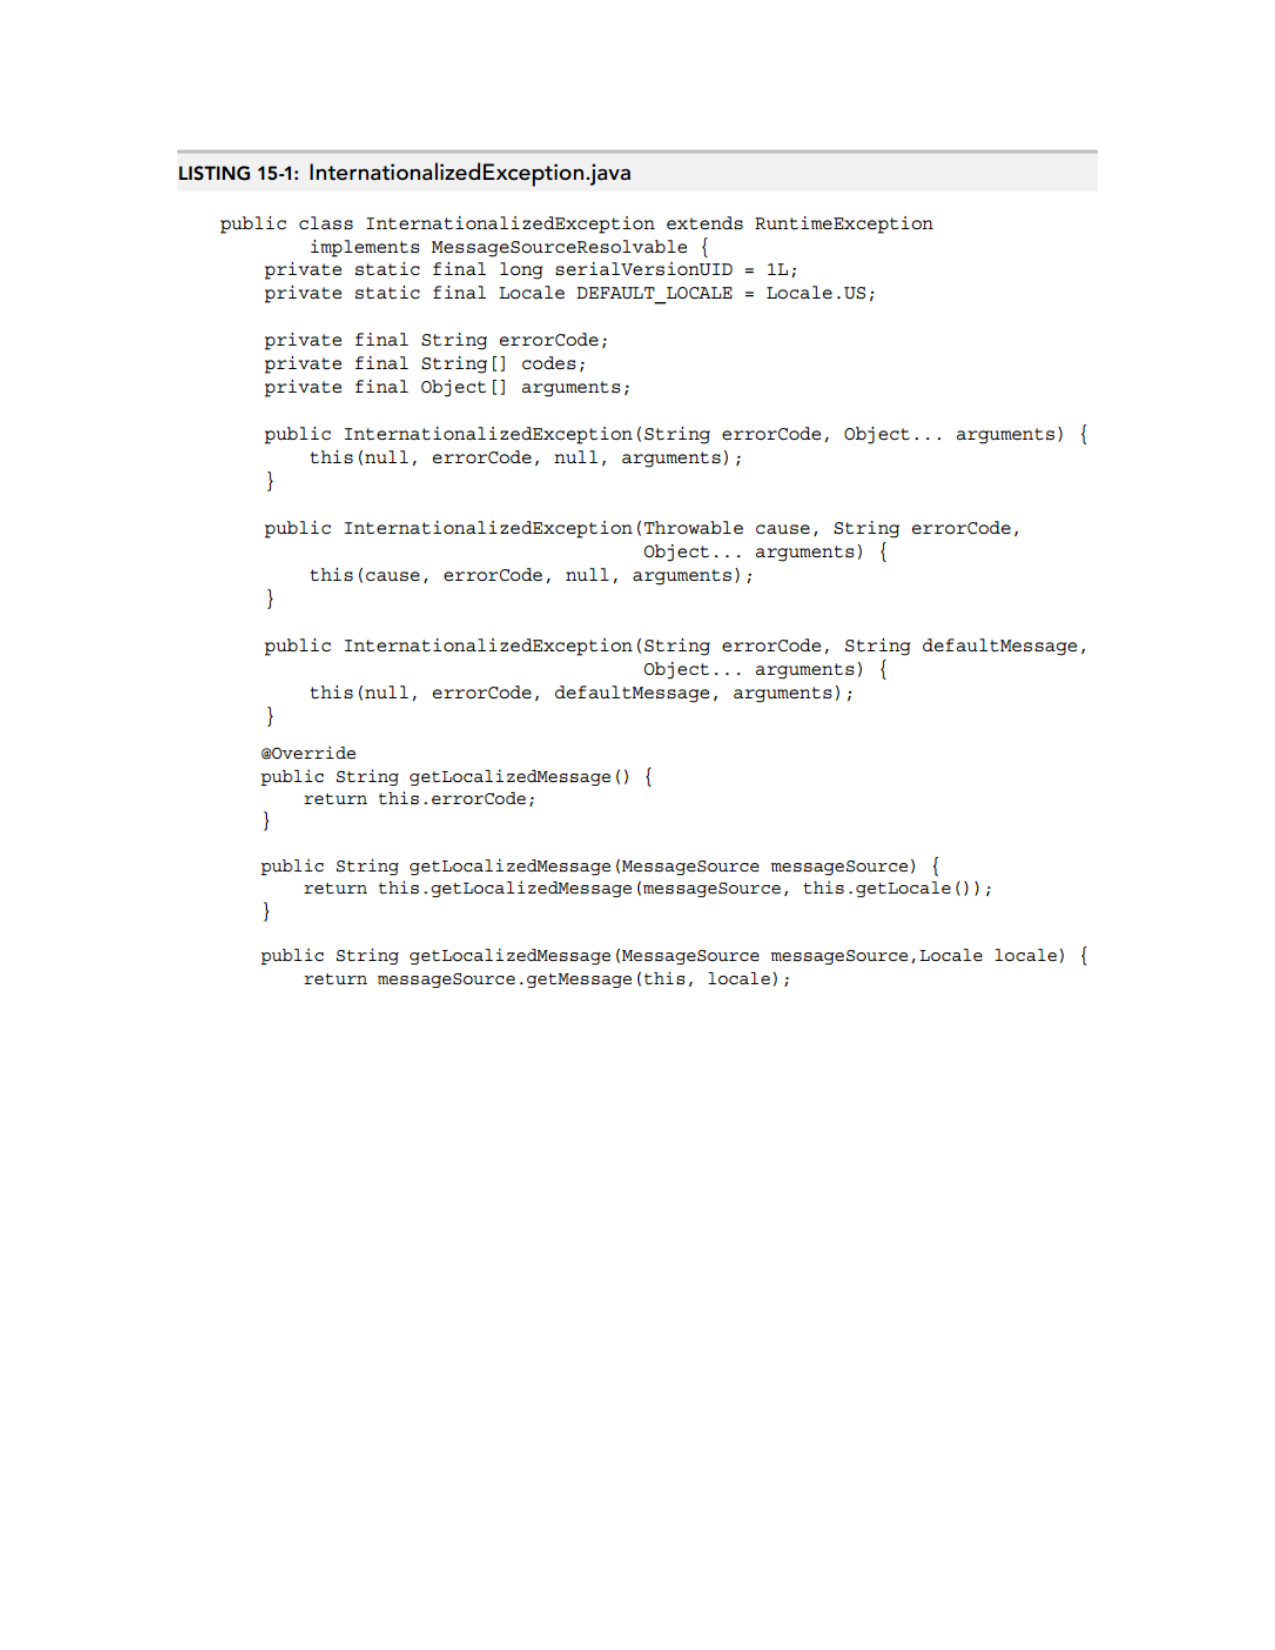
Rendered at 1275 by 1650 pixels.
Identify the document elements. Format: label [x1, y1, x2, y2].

picture [177, 743, 1098, 1004]
picture [177, 147, 1098, 742]
